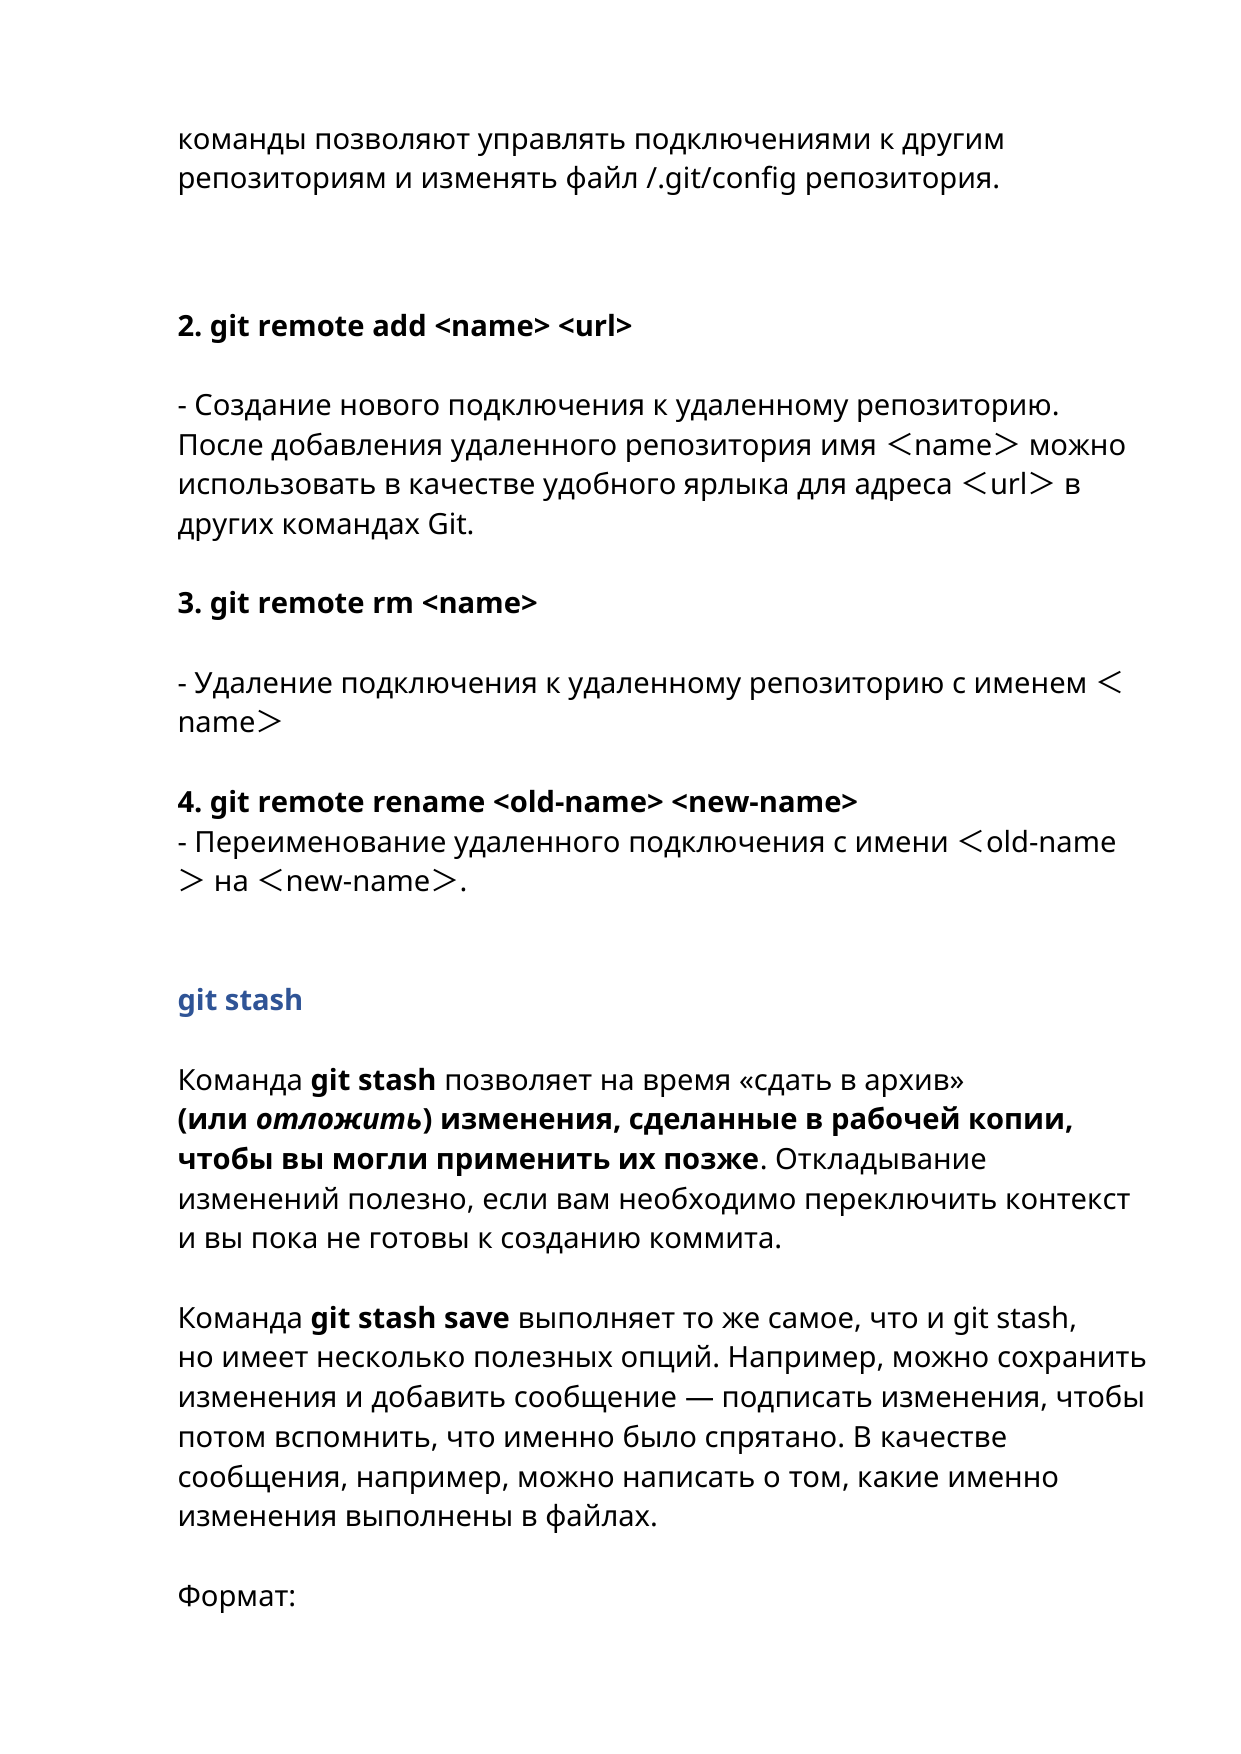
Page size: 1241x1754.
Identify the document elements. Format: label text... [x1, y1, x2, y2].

text Команда git stash позволяет на время «сдать в архив» (или отложить) изменения, сделанные в рабочей копии, чтобы вы могли применить их позже. Откладывание изменений полезно, если вам необходимо переключить контекст и вы пока не готовы к созданию коммита. [177, 1019, 1152, 1257]
text - Удаление подключения к удаленному репозиторию с именем ＜name＞ [177, 662, 1152, 741]
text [177, 118, 1152, 305]
text 2. git remote add <name> <url> - Создание нового подключения к удаленному репозиторию. После добавления удаленного репозитория имя ＜name＞ можно использовать в качестве удобного ярлыка для адреса ＜url＞ в других командах Git. 3. git remote rm <name> [177, 305, 1152, 622]
text - Переименование удаленного подключения с имени ＜old-name＞ на ＜new-name＞. [177, 821, 1152, 900]
text Команда git stash save выполняет то же самое, что и git stash, но имеет несколько полезных опций. Например, можно сохранить изменения и добавить сообщение — подписать изменения, чтобы потом вспомнить, что именно было спрятано. В качестве сообщения, например, можно написать о том, какие именно изменения выполнены в файлах. [177, 1297, 1152, 1535]
text git stash [177, 979, 1152, 1019]
text Формат: [177, 1575, 1152, 1614]
text 4. git remote rename <old-name> <new-name> [177, 781, 1152, 821]
